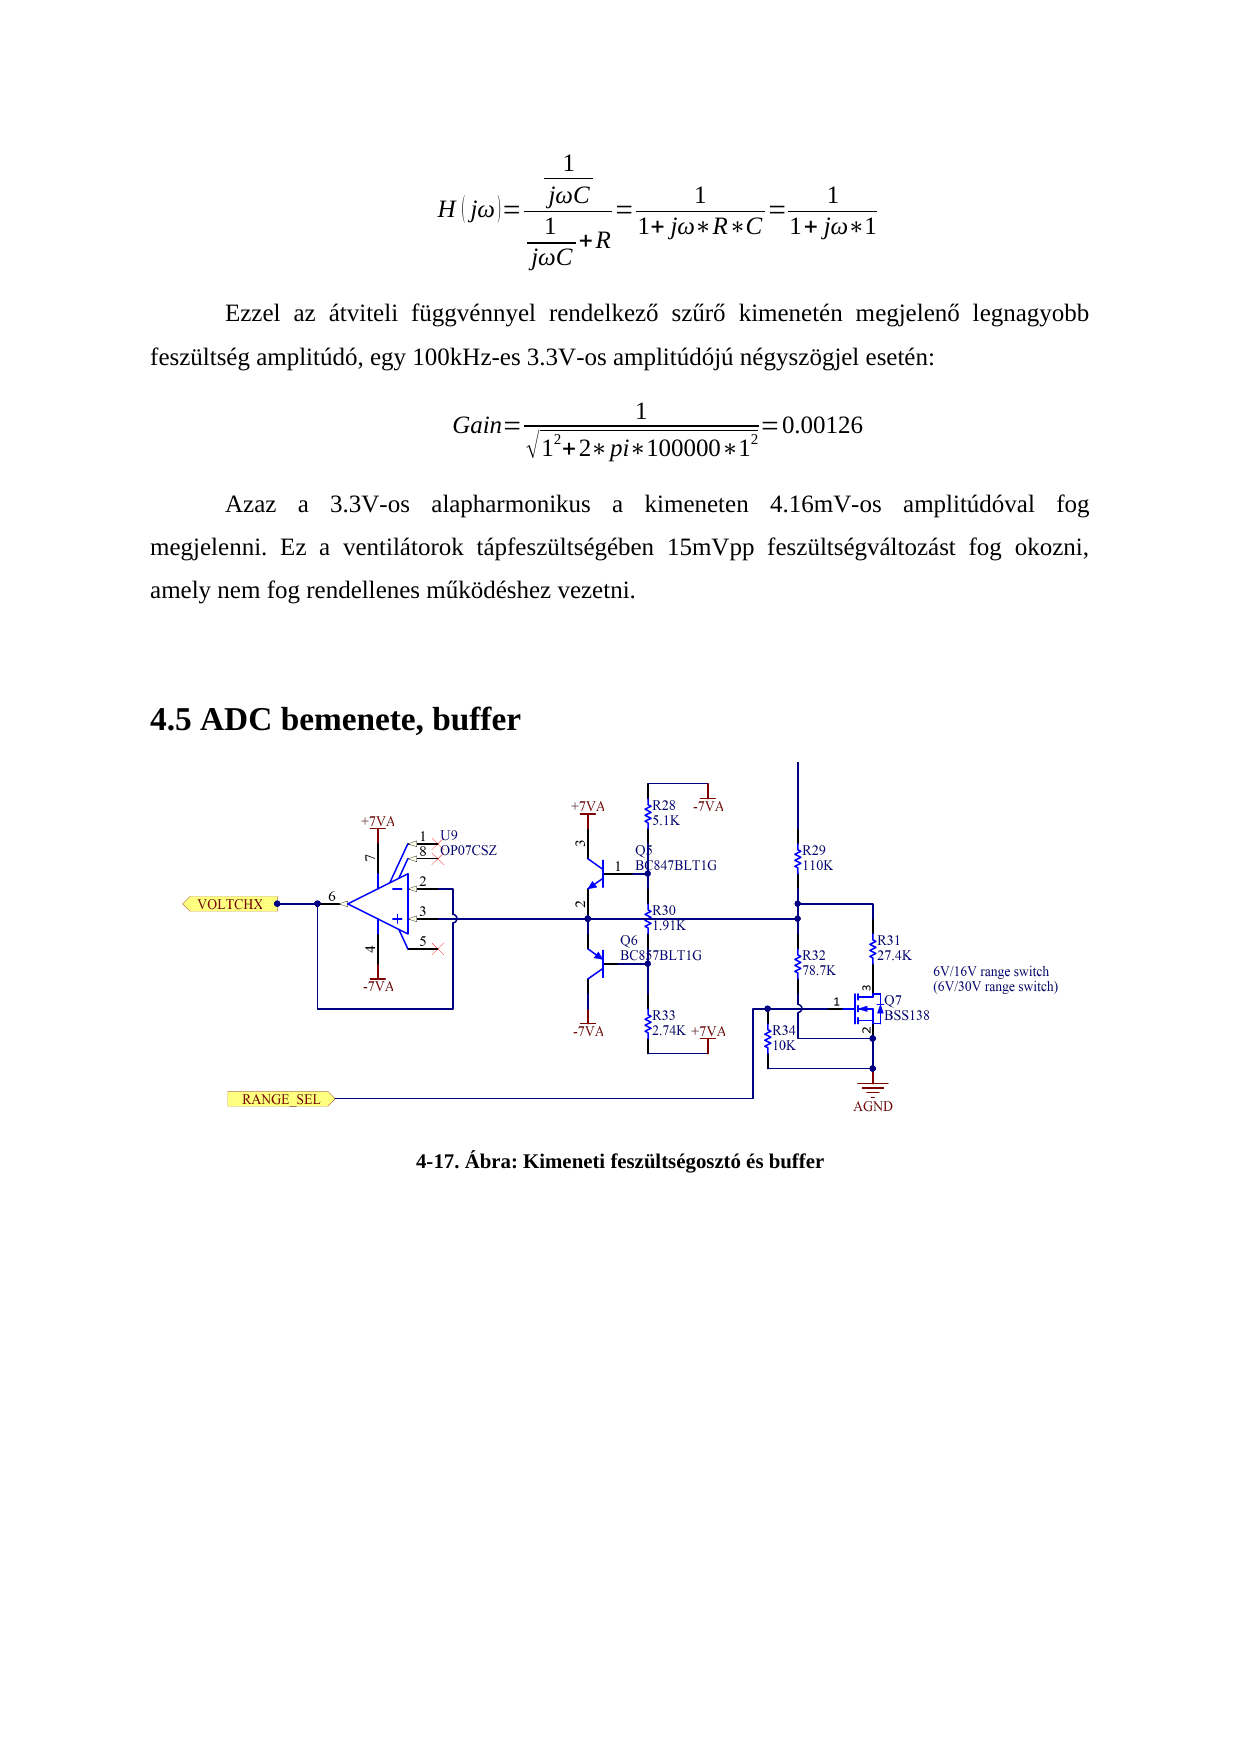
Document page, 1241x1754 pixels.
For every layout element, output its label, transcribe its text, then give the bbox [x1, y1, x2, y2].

subtitle ADC bemenete, buffer [150, 699, 1090, 737]
text Ezzel az átviteli függvénnyel rendelkező szűrő kimenetén megjelenő legnagyobb feszültség amplitúdó, egy 100kHz-es 3.3V-os amplitúdójú négyszögjel esetén: [150, 298, 1090, 370]
text Azaz a 3.3V-os alapharmonikus a kimeneten 4.16mV-os amplitúdóval fog megjelenni. Ez a ventilátorok tápfeszültségében 15mVpp feszültségváltozást fog okozni, amely nem fog rendellenes működéshez vezetni. [150, 489, 1090, 604]
